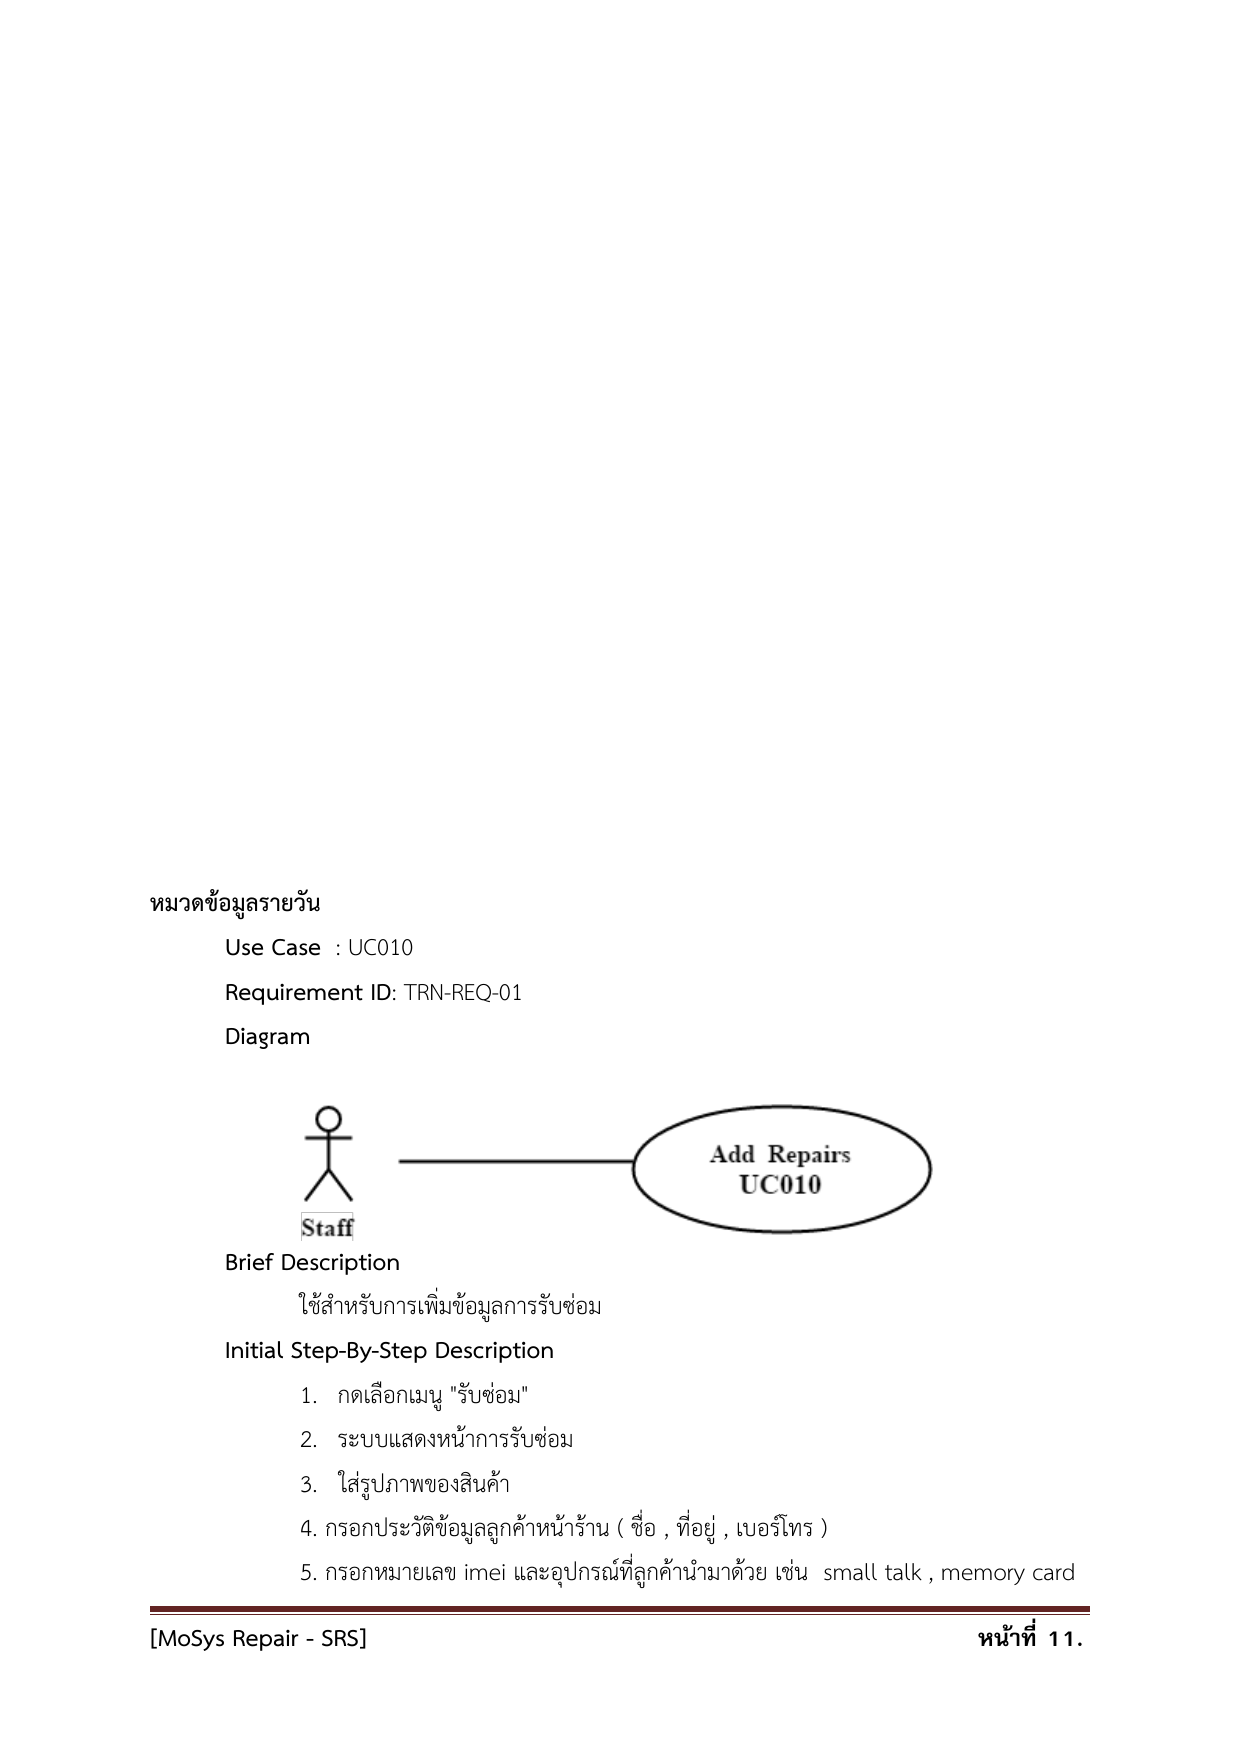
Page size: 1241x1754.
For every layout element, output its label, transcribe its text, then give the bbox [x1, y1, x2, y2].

text หมวดข้อมูลรายวัน [150, 882, 1090, 927]
text Use Case : UC010 [150, 927, 1090, 971]
text Initial Step-By-Step Description [150, 1330, 1090, 1374]
text 3. ใส่รูปภาพของสินค้า [300, 1463, 1090, 1507]
text 5. กรอกหมายเลข imei และอุปกรณ์ที่ลูกค้านำมาด้วย เช่น small talk , memory card [300, 1552, 1090, 1596]
text Requirement ID: TRN-REQ-01 [225, 971, 1090, 1015]
text ใช้สำหรับการเพิ่มข้อมูลการรับซ่อม [225, 1285, 1090, 1330]
list ระบบแสดงหน้าการรับซ่อม [300, 1418, 1090, 1463]
text 4. กรอกประวัติข้อมูลลูกค้าหน้าร้าน ( ชื่อ , ที่อยู่ , เบอร์โทร ) [300, 1507, 1090, 1552]
list กดเลือกเมนู "รับซ่อม" [300, 1374, 1090, 1418]
text Diagram [150, 1015, 1090, 1060]
text Brief Description [150, 1241, 1090, 1285]
